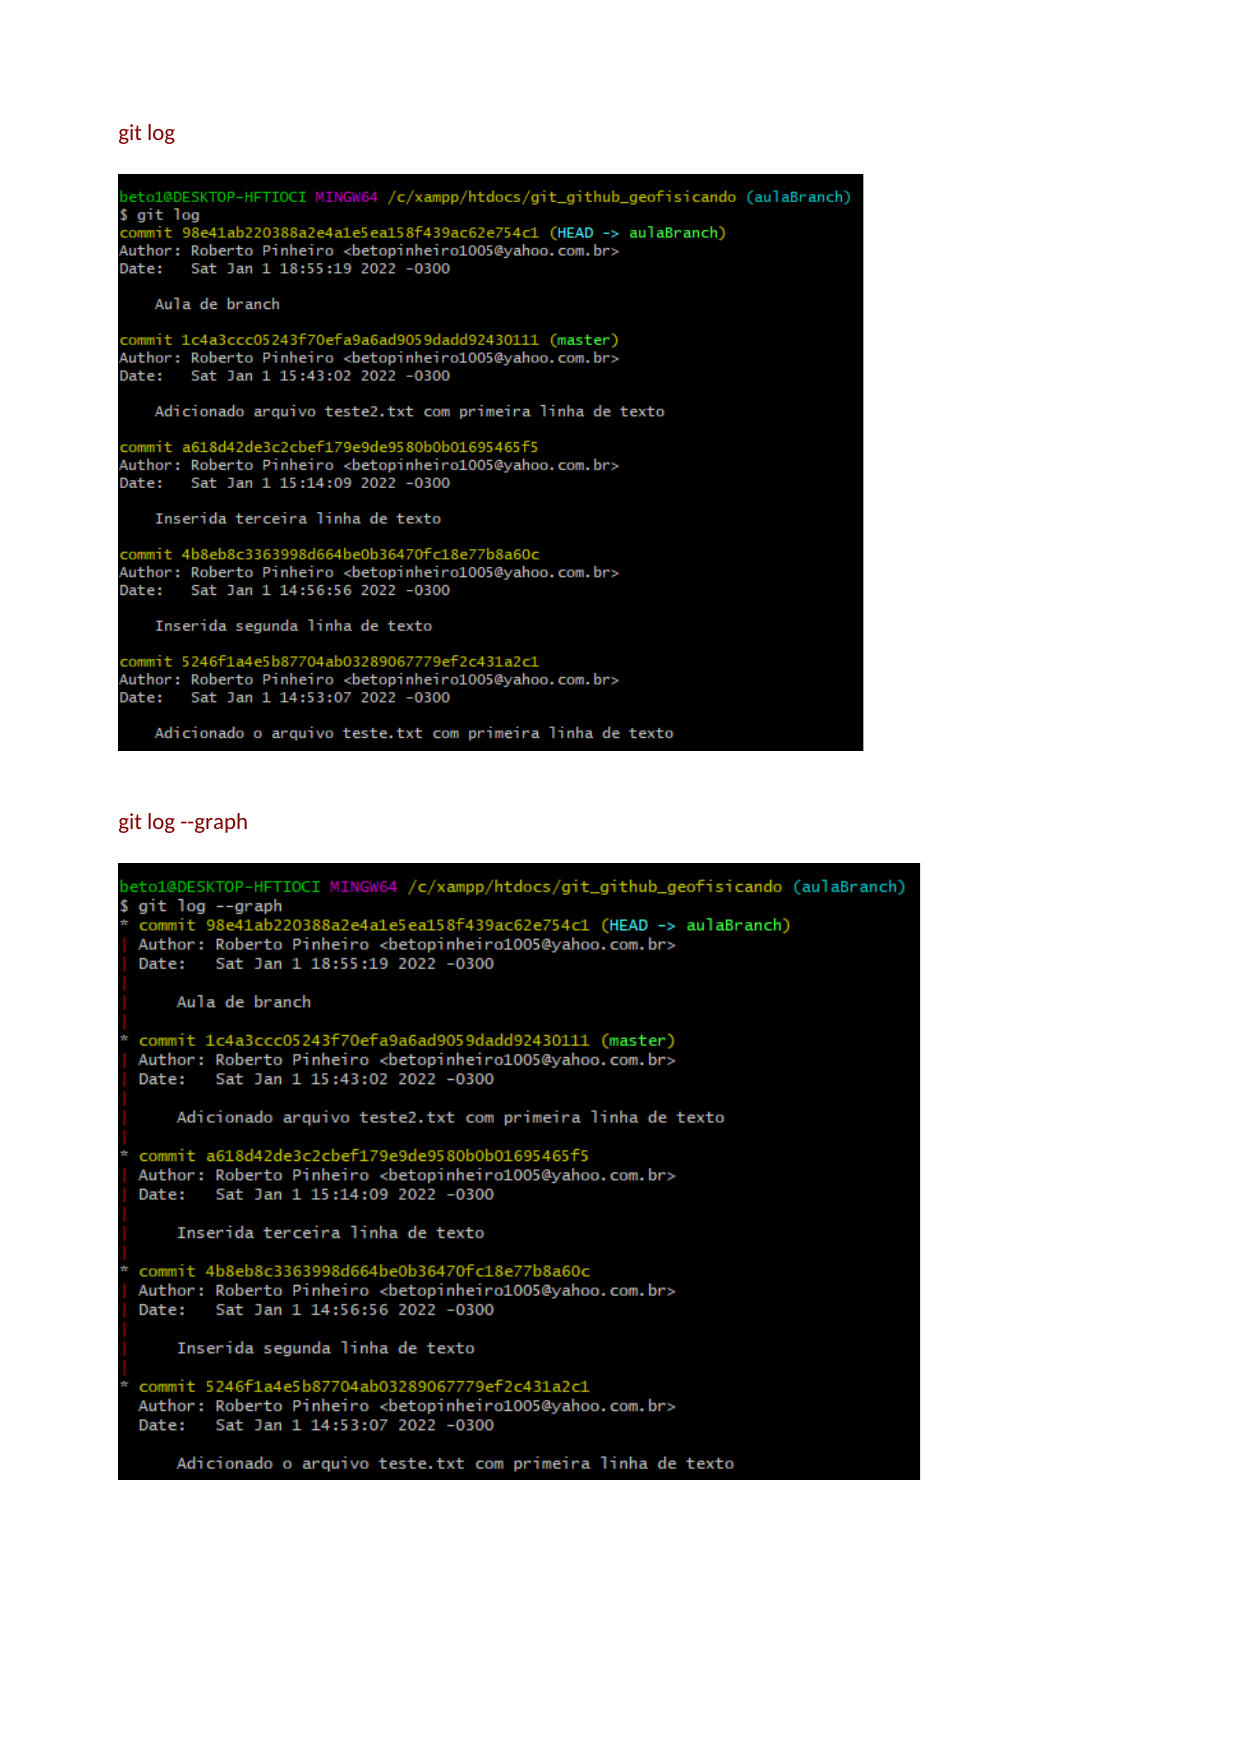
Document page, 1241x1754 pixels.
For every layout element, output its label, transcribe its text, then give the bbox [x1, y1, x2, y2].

text git log [118, 118, 1122, 146]
picture [118, 863, 921, 1480]
text git log --graph [118, 807, 1122, 835]
picture [118, 174, 864, 751]
